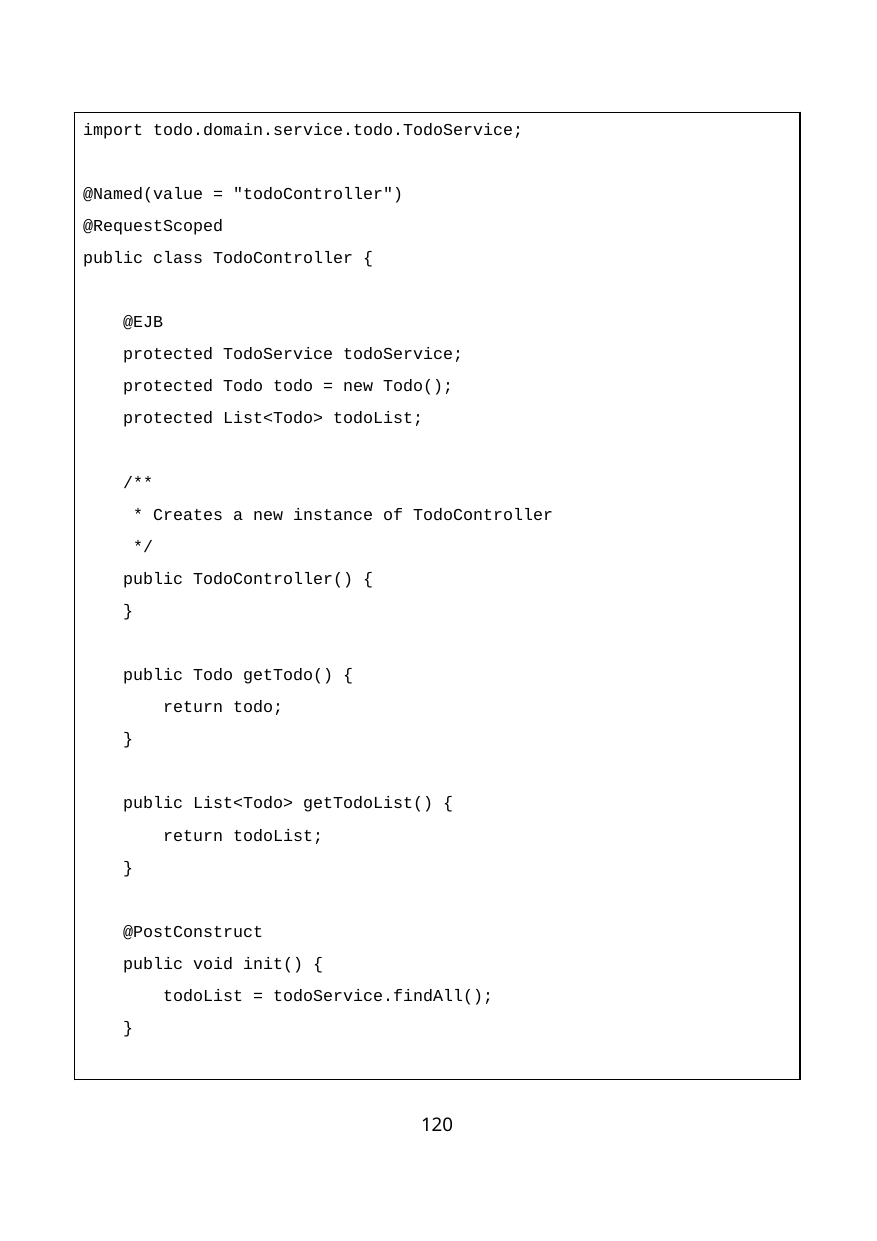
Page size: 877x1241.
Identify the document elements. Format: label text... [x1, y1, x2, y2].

text /** [83, 468, 791, 500]
text } [83, 724, 791, 756]
text import todo.domain.service.todo.TodoService; [75, 113, 799, 147]
text */ [83, 532, 791, 564]
text @RequestScoped [83, 211, 791, 243]
text } [83, 853, 791, 885]
text return todoList; [83, 821, 791, 853]
text protected TodoService todoService; [83, 339, 791, 371]
text @Named(value = "todoController") [83, 179, 791, 211]
text } [83, 596, 791, 628]
text public class TodoController { [83, 243, 791, 275]
text public TodoController() { [83, 564, 791, 596]
text @PostConstruct [83, 917, 791, 949]
text public Todo getTodo() { [83, 660, 791, 692]
text public List<Todo> getTodoList() { [83, 788, 791, 821]
text } [83, 1013, 791, 1045]
text @EJB [83, 307, 791, 339]
text todoList = todoService.findAll(); [83, 981, 791, 1013]
text protected List<Todo> todoList; [83, 403, 791, 436]
text protected Todo todo = new Todo(); [83, 371, 791, 403]
text * Creates a new instance of TodoController [83, 500, 791, 532]
text return todo; [83, 692, 791, 724]
text public void init() { [83, 949, 791, 981]
